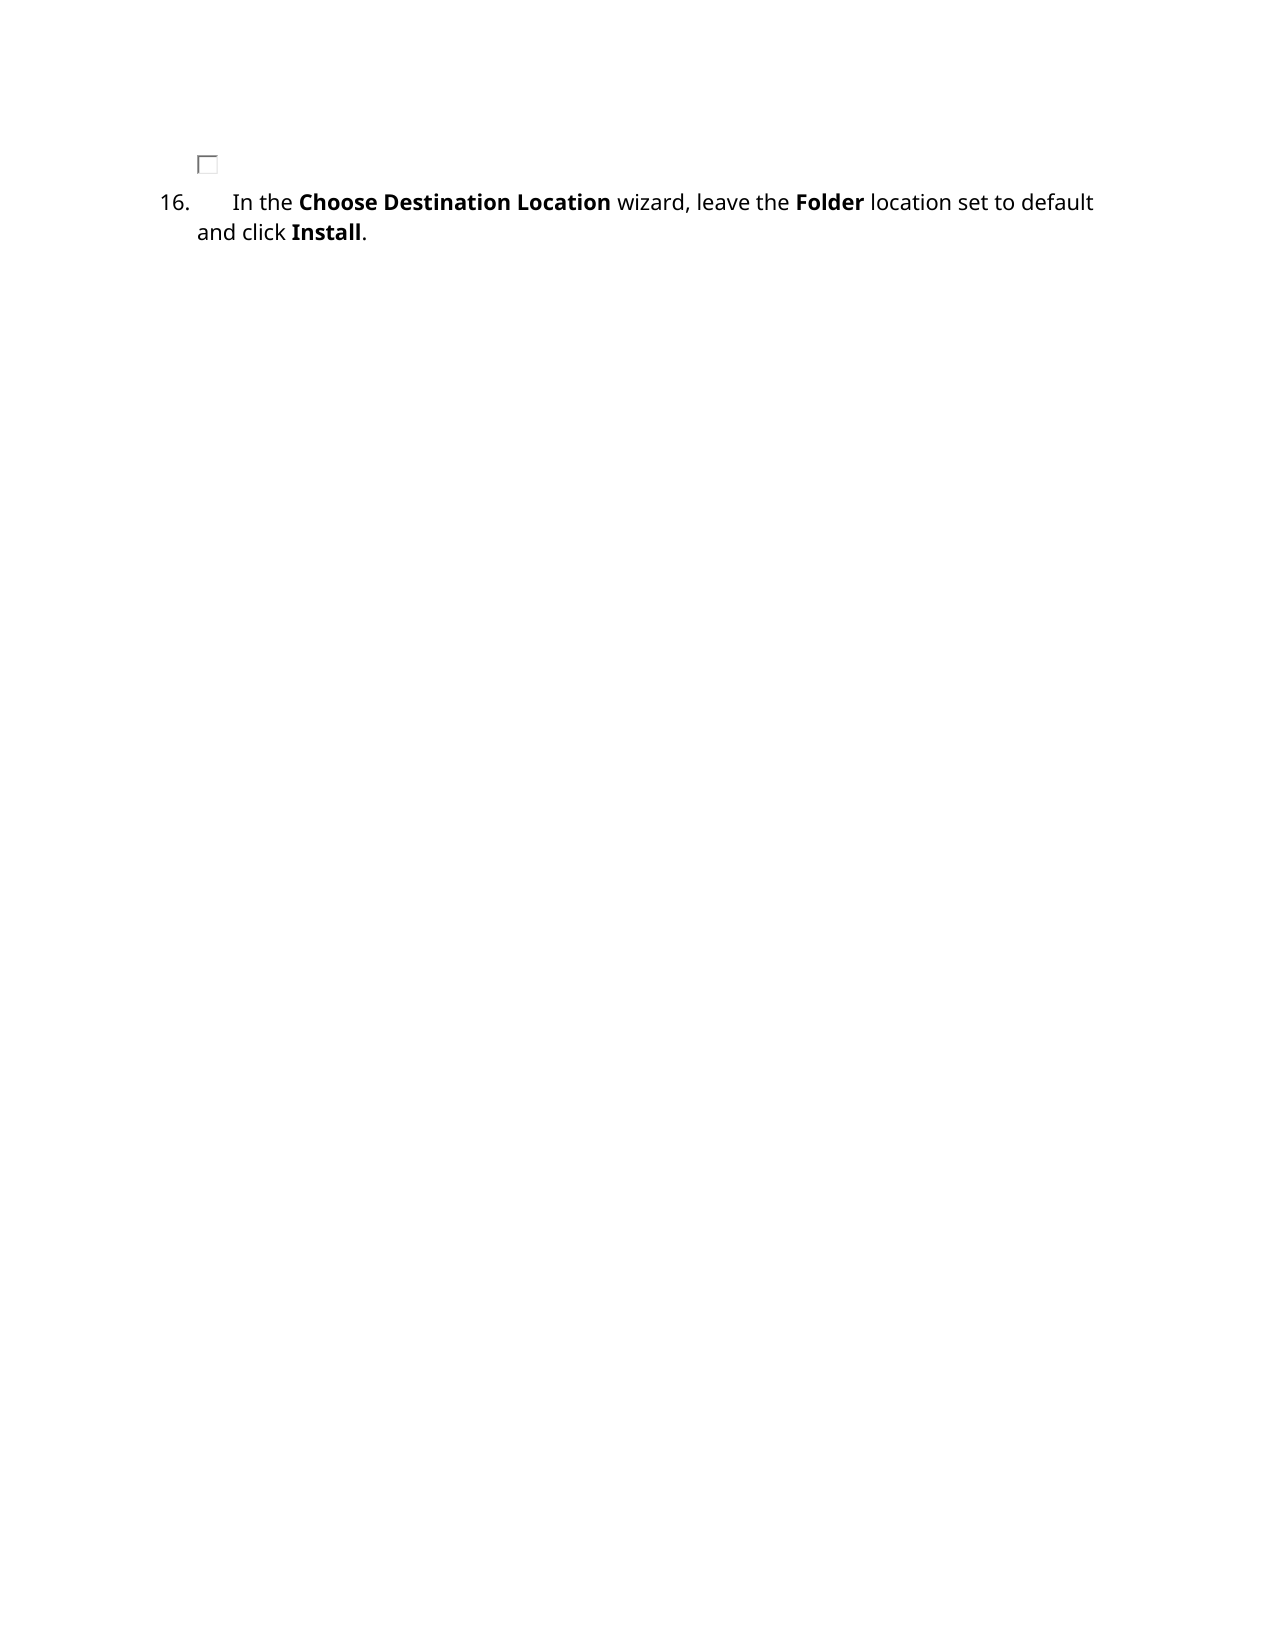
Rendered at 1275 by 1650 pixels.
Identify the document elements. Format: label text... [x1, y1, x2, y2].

list In the Choose Destination Location wizard, leave the Folder location set to default and click Install. [159, 150, 1125, 247]
